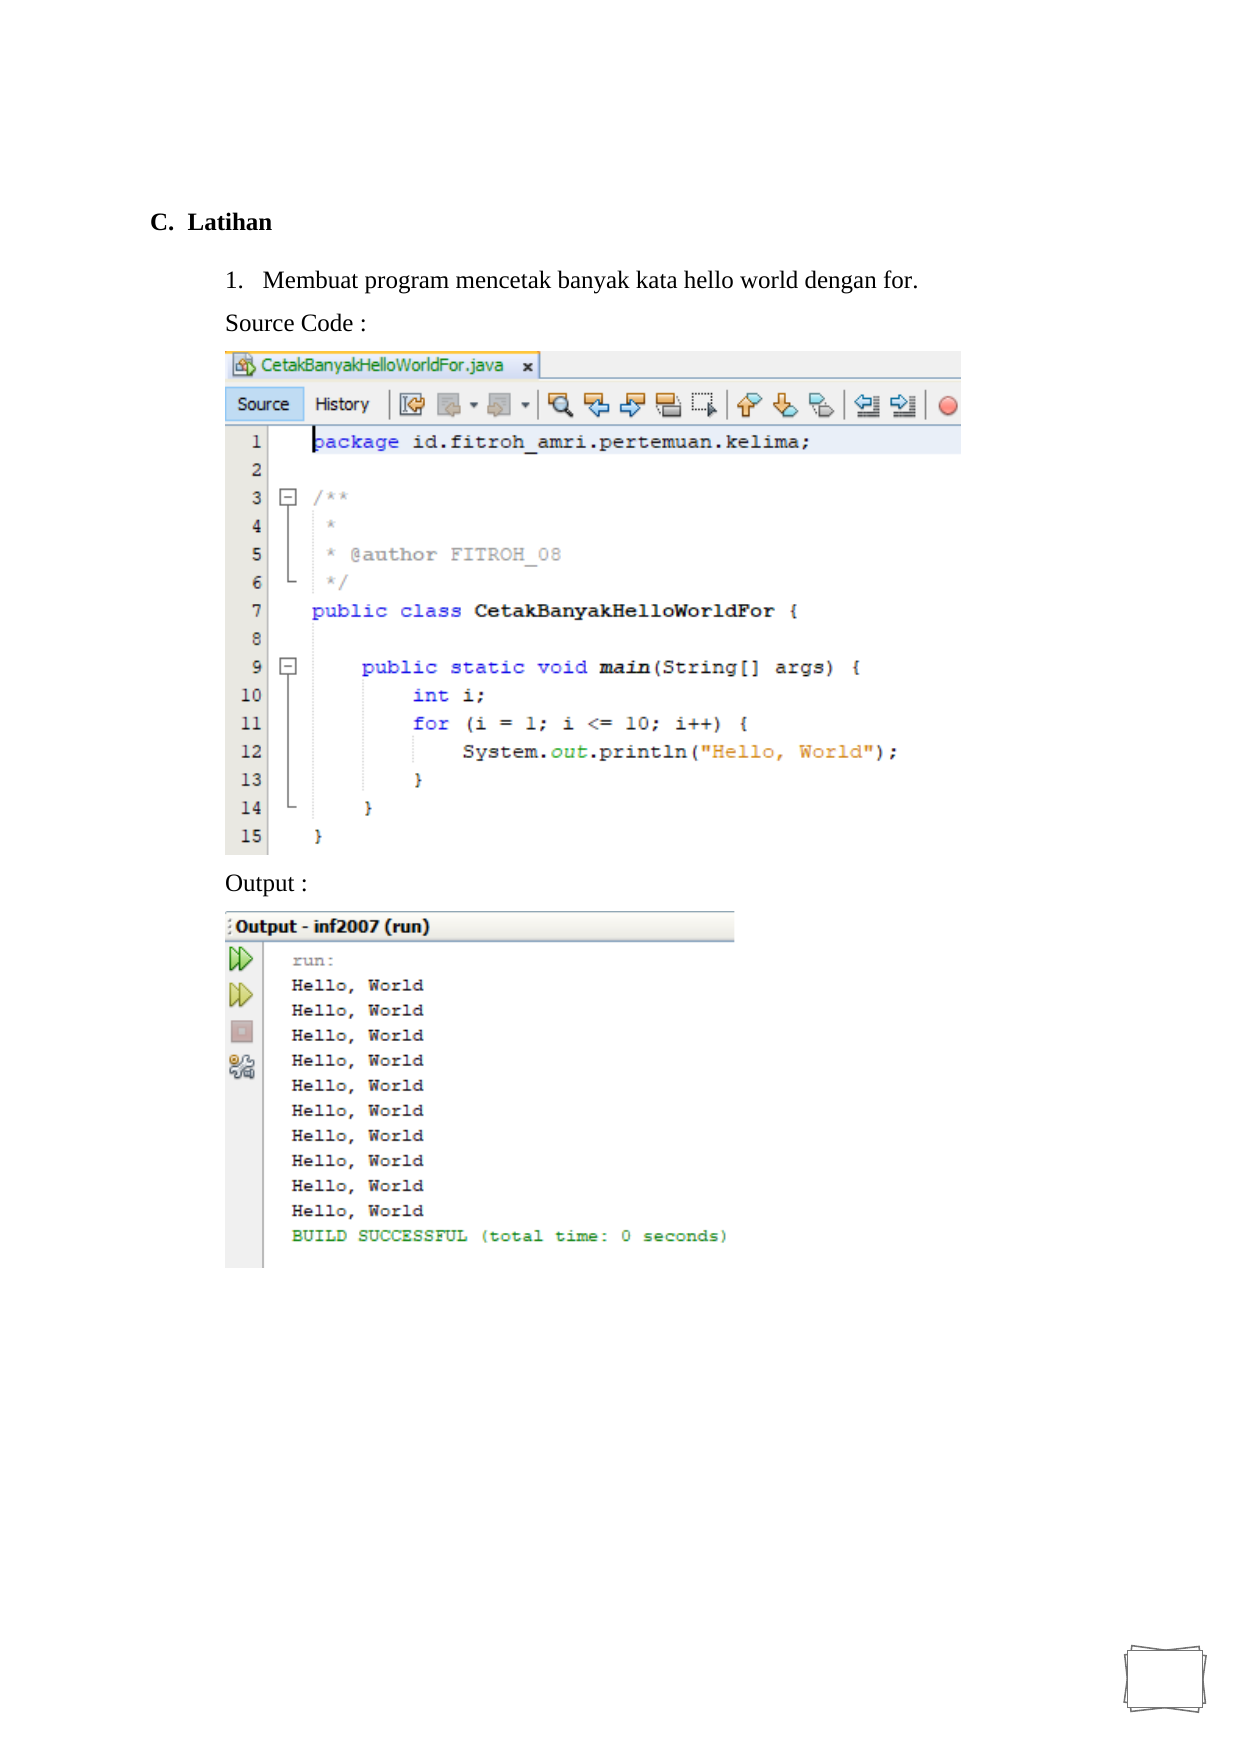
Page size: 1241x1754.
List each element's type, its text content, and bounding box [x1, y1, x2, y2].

picture [225, 911, 735, 1268]
list Membuat program mencetak banyak kata hello world dengan for. [225, 265, 1090, 294]
list Source Code : [225, 308, 1090, 337]
list Output : [225, 868, 1090, 897]
picture [225, 351, 961, 855]
list Latihan [150, 207, 1090, 236]
